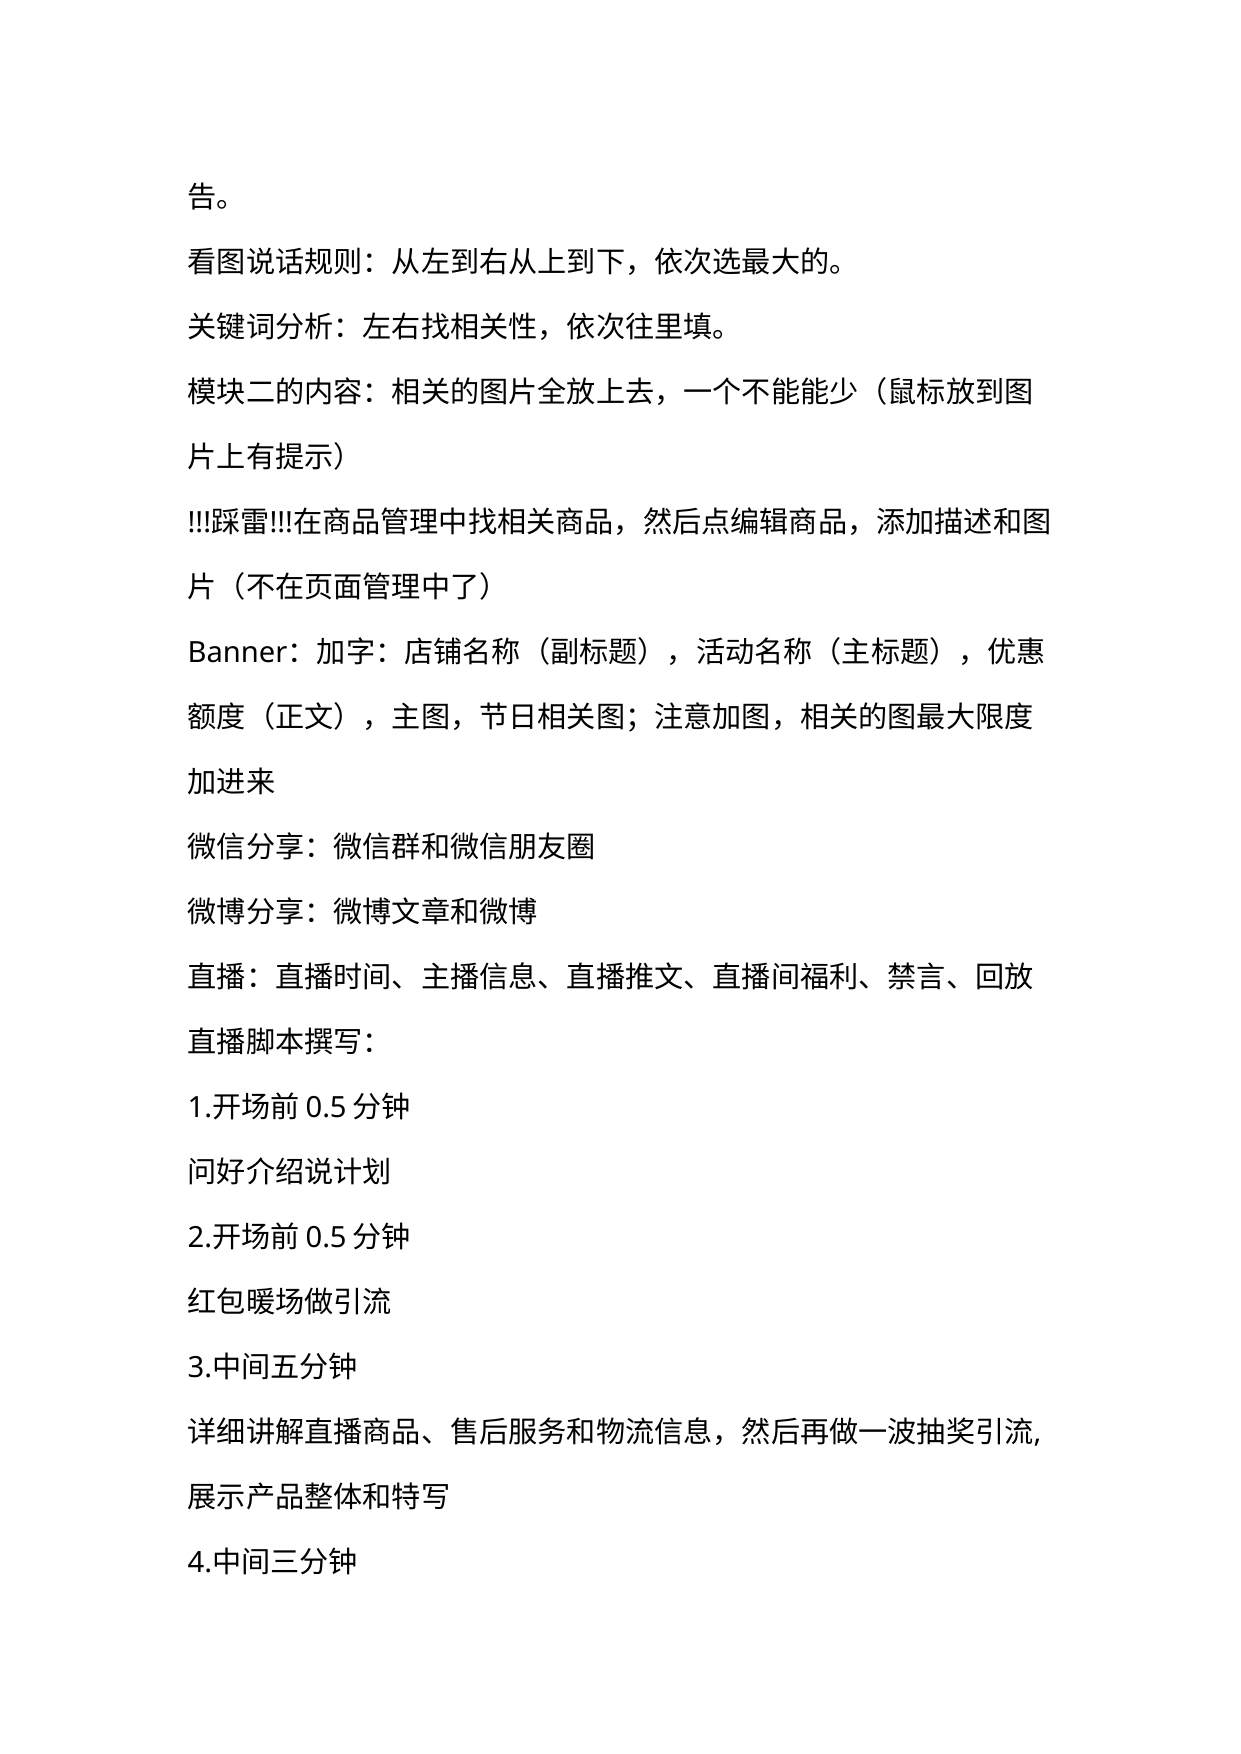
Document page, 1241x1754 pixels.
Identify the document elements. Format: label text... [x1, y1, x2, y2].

text 看图说话规则：从左到右从上到下，依次选最大的。 [187, 227, 1053, 292]
text 关键词分析：左右找相关性，依次往里填。 [187, 292, 1053, 357]
text 直播脚本撰写： [187, 1007, 1053, 1072]
text 3.中间五分钟 [187, 1332, 1053, 1397]
text 微信分享：微信群和微信朋友圈 [187, 812, 1053, 877]
text 红包暖场做引流 [187, 1267, 1053, 1332]
text 4.中间三分钟 [187, 1527, 1053, 1592]
text 直播：直播时间、主播信息、直播推文、直播间福利、禁言、回放 [187, 942, 1053, 1007]
text 模块二的内容：相关的图片全放上去，一个不能能少（鼠标放到图片上有提示） [187, 357, 1053, 487]
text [187, 162, 1053, 227]
text 问好介绍说计划 [187, 1137, 1053, 1202]
text 微博分享：微博文章和微博 [187, 877, 1053, 942]
text Banner：加字：店铺名称（副标题），活动名称（主标题），优惠额度（正文），主图，节日相关图；注意加图，相关的图最大限度加进来 [187, 617, 1053, 812]
text !!!踩雷!!!在商品管理中找相关商品，然后点编辑商品，添加描述和图片（不在页面管理中了） [187, 487, 1053, 617]
text 详细讲解直播商品、售后服务和物流信息，然后再做一波抽奖引流, 展示产品整体和特写 [187, 1397, 1053, 1527]
text 2.开场前0.5分钟 [187, 1202, 1053, 1267]
text 1.开场前0.5分钟 [187, 1072, 1053, 1137]
